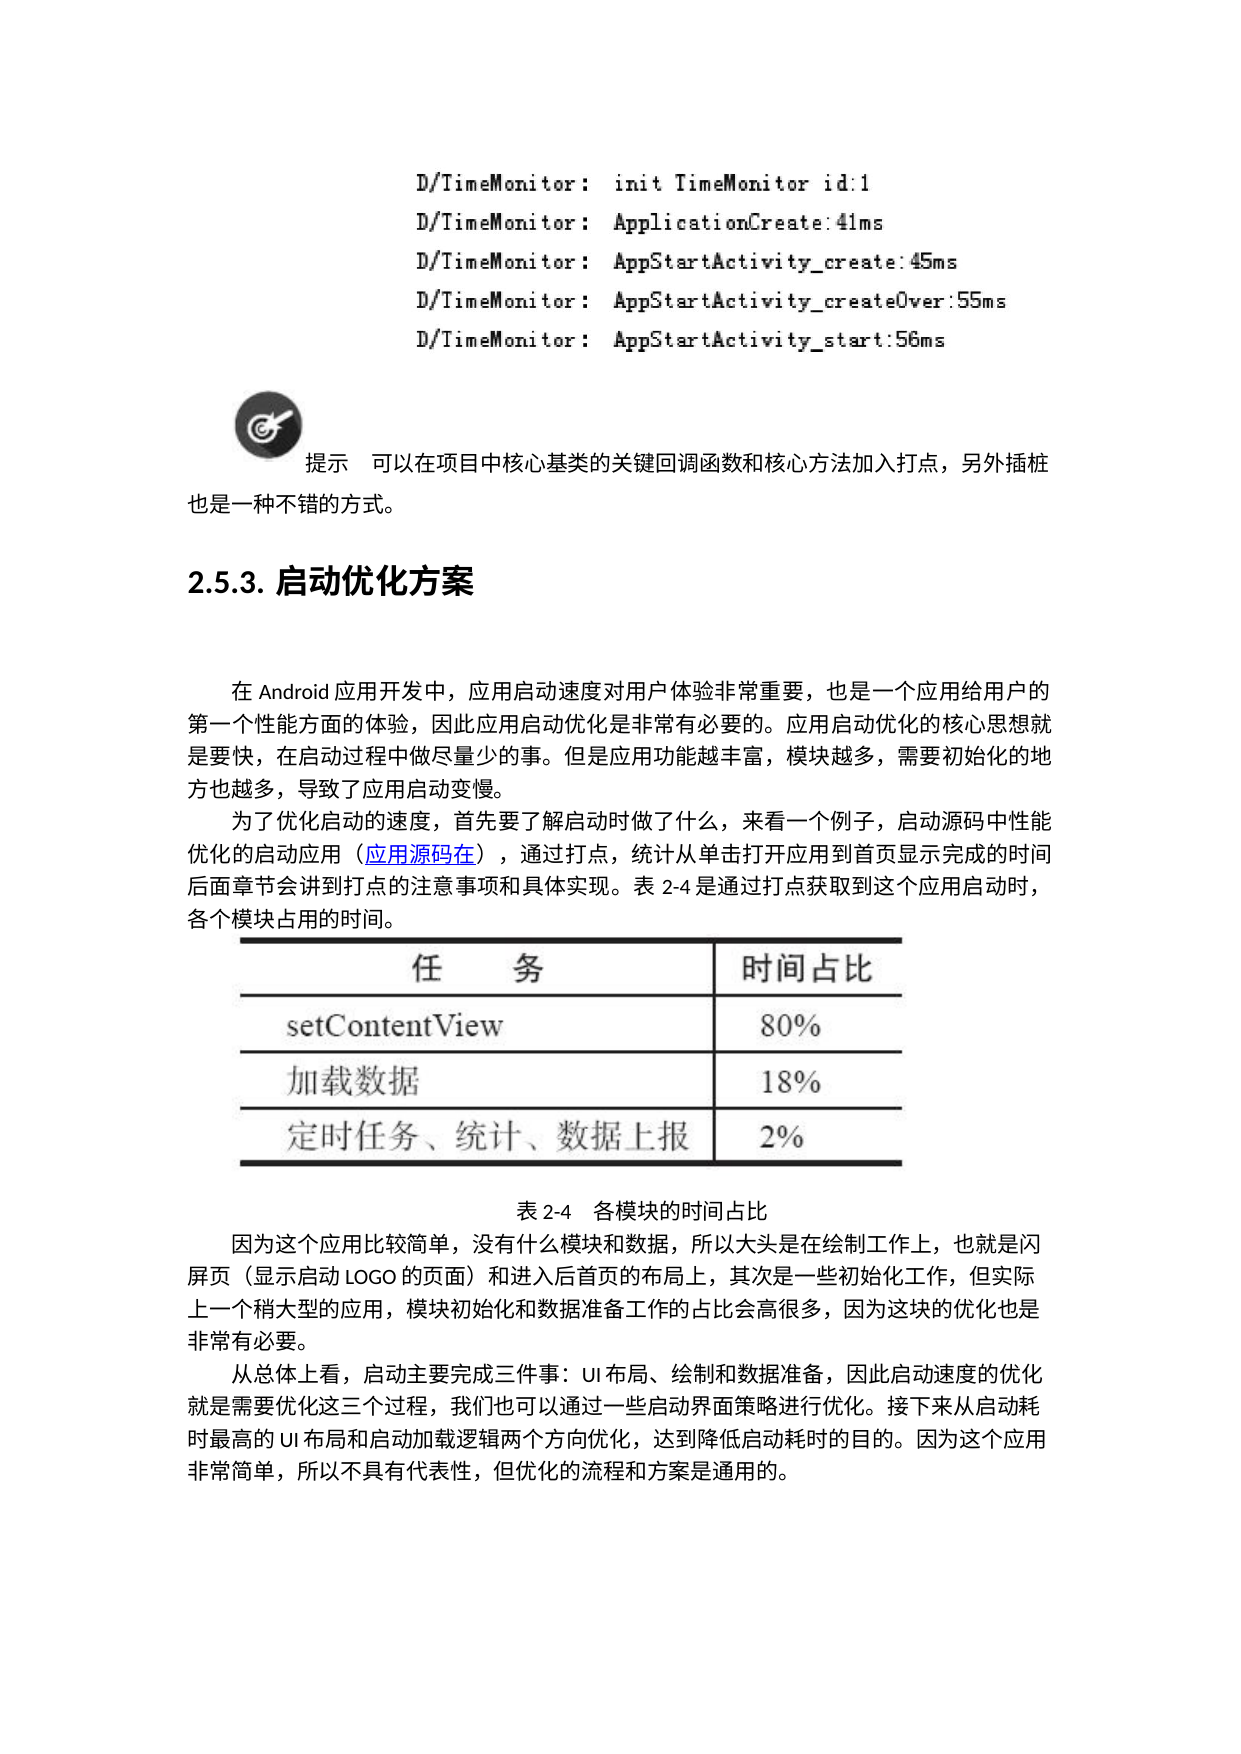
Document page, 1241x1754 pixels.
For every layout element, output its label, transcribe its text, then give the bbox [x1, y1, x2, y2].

text 从总体上看，启动主要完成三件事：UI布局、绘制和数据准备，因此启动速度的优化就是需要优化这三个过程，我们也可以通过一些启动界面策略进行优化。接下来从启动耗时最高的UI布局和启动加载逻辑两个方向优化，达到降低启动耗时的目的。因为这个应用非常简单，所以不具有代表性，但优化的流程和方案是通用的。 [187, 1356, 1053, 1486]
picture [231, 933, 907, 1176]
text 为了优化启动的速度，首先要了解启动时做了什么，来看一个例子，启动源码中性能优化的启动应用（应用源码在），通过打点，统计从单击打开应用到首页显示完成的时间，后面章节会讲到打点的注意事项和具体实现。表2-4是通过打点获取到这个应用启动时，各个模块占用的时间。 [187, 804, 1053, 934]
text 在Android应用开发中，应用启动速度对用户体验非常重要，也是一个应用给用户的第一个性能方面的体验，因此应用启动优化是非常有必要的。应用启动优化的核心思想就是要快，在启动过程中做尽量少的事。但是应用功能越丰富，模块越多，需要初始化的地方也越多，导致了应用启动变慢。 [187, 674, 1053, 804]
text 提示 可以在项目中核心基类的关键回调函数和核心方法加入打点，另外插桩也是一种不错的方式。 [187, 389, 1053, 519]
text 表2-4 各模块的时间占比 [187, 1194, 1053, 1226]
picture [231, 162, 1097, 359]
picture [231, 389, 306, 462]
text 因为这个应用比较简单，没有什么模块和数据，所以大头是在绘制工作上，也就是闪屏页（显示启动LOGO的页面）和进入后首页的布局上，其次是一些初始化工作，但实际上一个稍大型的应用，模块初始化和数据准备工作的占比会高很多，因为这块的优化也是非常有必要。 [187, 1226, 1053, 1356]
subtitle 启动优化方案 [187, 547, 1053, 612]
